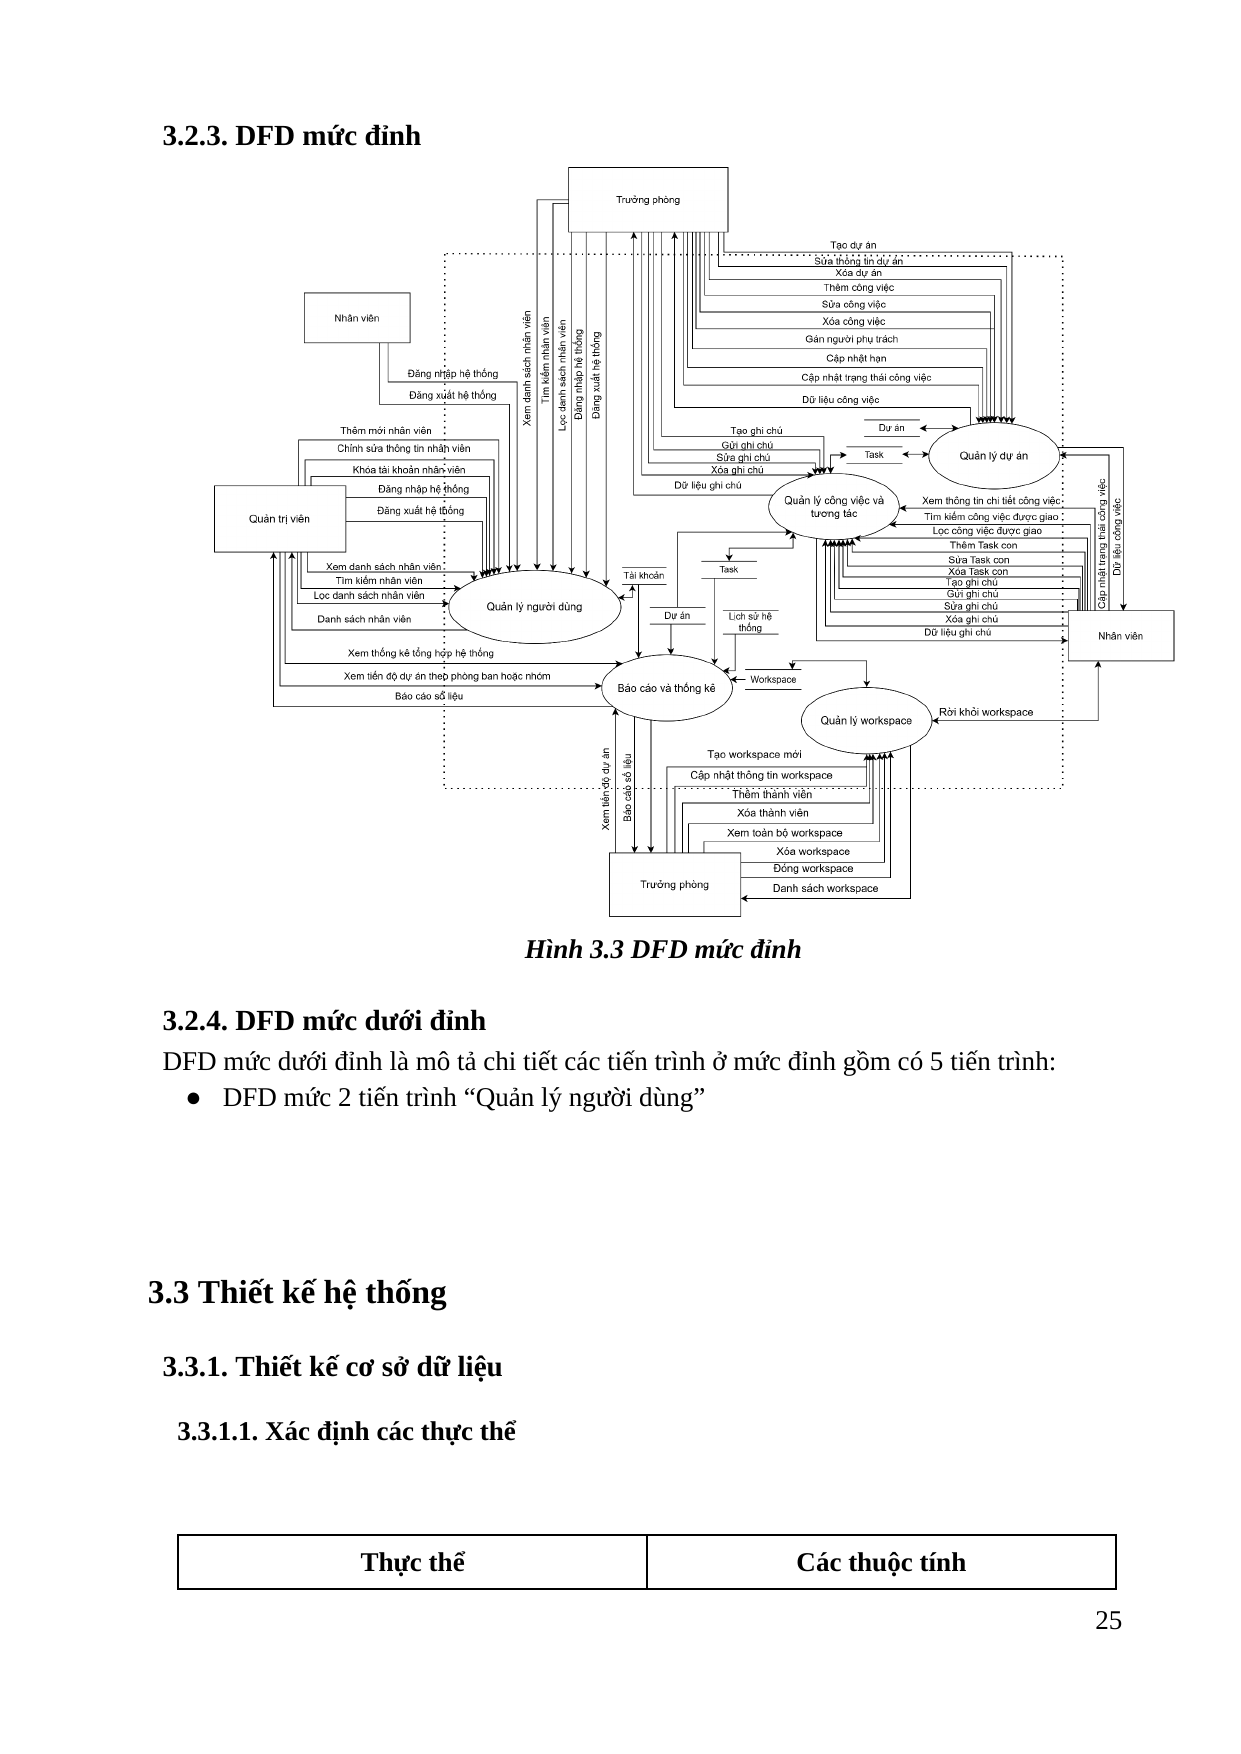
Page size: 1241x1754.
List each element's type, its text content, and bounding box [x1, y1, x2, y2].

subtitle 3.3.1. Thiết kế cơ sở dữ liệu [162, 1349, 1122, 1382]
text DFD mức dưới đỉnh là mô tả chi tiết các tiến trình ở mức đỉnh gồm có 5 tiến trình: [162, 1045, 1122, 1076]
picture [206, 160, 1182, 925]
list DFD mức 2 tiến trình “Quản lý người dùng” [185, 1081, 1122, 1112]
subtitle 3.2.3. DFD mức đỉnh [162, 118, 1122, 152]
subtitle 3.3.1.1. Xác định các thực thể [177, 1416, 1122, 1447]
subtitle 3.3 Thiết kế hệ thống [148, 1273, 1122, 1311]
text Hình 3.3 DFD mức đỉnh [148, 933, 1122, 964]
subtitle 3.2.4. DFD mức dưới đỉnh [162, 1003, 1122, 1037]
